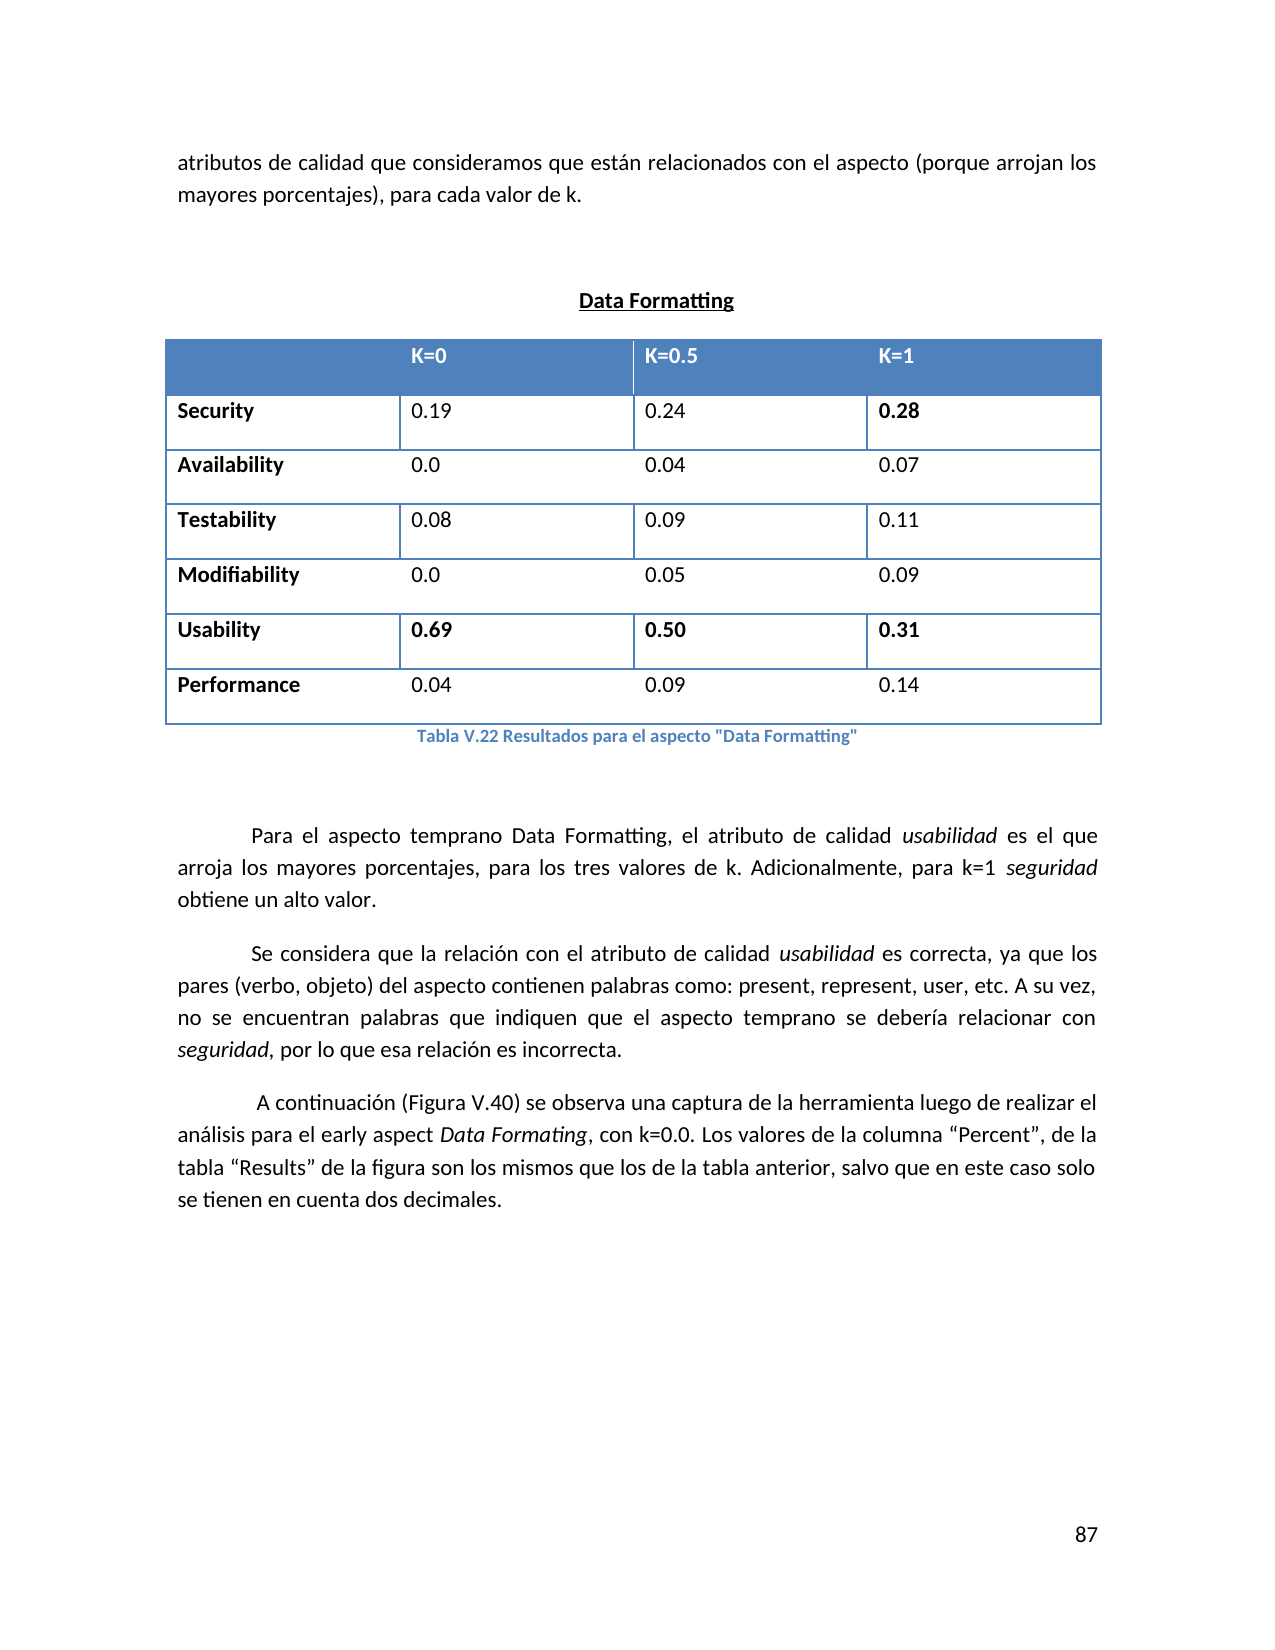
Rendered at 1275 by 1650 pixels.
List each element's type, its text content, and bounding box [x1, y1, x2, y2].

table_cell Modifiability [167, 560, 400, 613]
table_cell Security [167, 396, 399, 448]
table_cell 0.08 [401, 505, 633, 558]
table_cell 0.09 [635, 505, 866, 558]
table_cell Usability [167, 615, 399, 668]
table_cell 0.0 [400, 451, 633, 503]
table_cell 0.05 [634, 560, 867, 613]
table_cell 0.09 [634, 670, 867, 722]
table_cell 0.04 [634, 451, 867, 503]
table_cell Availability [167, 451, 400, 503]
table_header K=0.5 [634, 341, 867, 394]
text Para el aspecto temprano Data Formatting, el atributo de calidad usabilidad es el que arroja los mayores porcentajes, para los tres valores de k. Adicionalmente, para k=1 seguridad obtiene un alto valor. [177, 821, 1098, 914]
table_cell 0.28 [868, 396, 1100, 448]
table_cell 0.14 [867, 670, 1100, 722]
table_cell 0.0 [400, 560, 633, 613]
table_cell 0.19 [401, 396, 633, 448]
table_cell Testability [167, 505, 399, 558]
table_header [167, 341, 400, 394]
table_header K=0 [400, 341, 633, 394]
table_cell 0.09 [867, 560, 1100, 613]
text Se considera que la relación con el atributo de calidad usabilidad es correcta, ya que los pares (verbo, objeto) del aspecto contienen palabras como: present, represent, user, etc. A su vez, no se encuentran palabras que indiquen que el aspecto temprano se debería relacionar con seguridad, por lo que esa relación es incorrecta. [177, 939, 1098, 1063]
text Data Formatting [177, 286, 1098, 314]
table_cell Performance [167, 670, 400, 722]
table_cell 0.11 [868, 505, 1100, 558]
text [177, 148, 1098, 208]
table_cell 0.50 [635, 615, 866, 668]
table_cell 0.07 [867, 451, 1100, 503]
table_cell 0.69 [401, 615, 633, 668]
table_cell 0.31 [868, 615, 1100, 668]
table_cell 0.24 [635, 396, 866, 448]
table_cell 0.04 [400, 670, 633, 722]
table_header K=1 [867, 341, 1100, 394]
